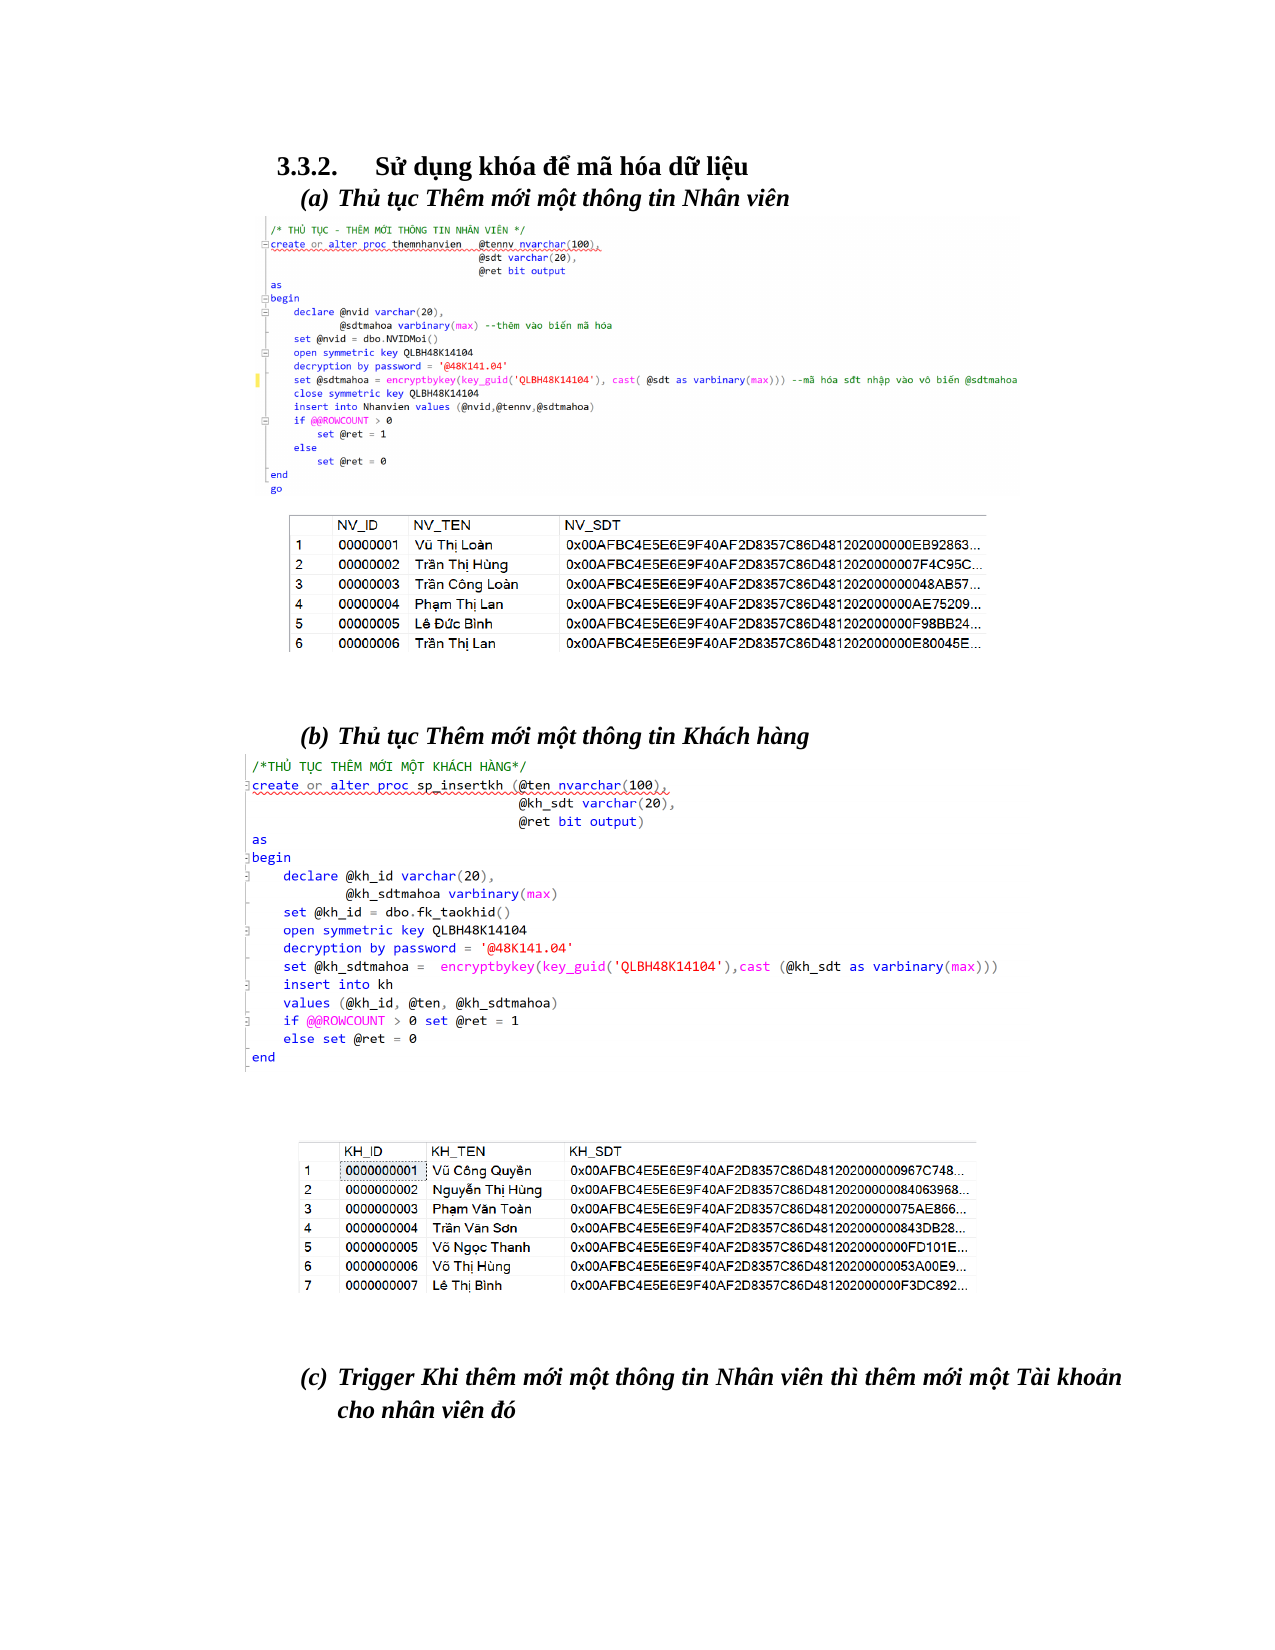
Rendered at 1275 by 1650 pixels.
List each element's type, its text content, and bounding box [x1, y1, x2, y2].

picture [288, 514, 987, 652]
picture [245, 754, 1030, 1072]
list Trigger Khi thêm mới một thông tin Nhân viên thì thêm mới một Tài khoản cho nhân viên đó [300, 1362, 1125, 1424]
list Thủ tục Thêm mới một thông tin Khách hàng [300, 721, 1125, 750]
picture [254, 216, 1021, 496]
subtitle Sử dụng khóa để mã hóa dữ liệu [337, 150, 1125, 181]
list Thủ tục Thêm mới một thông tin Nhân viên [300, 183, 1125, 212]
picture [298, 1140, 977, 1293]
